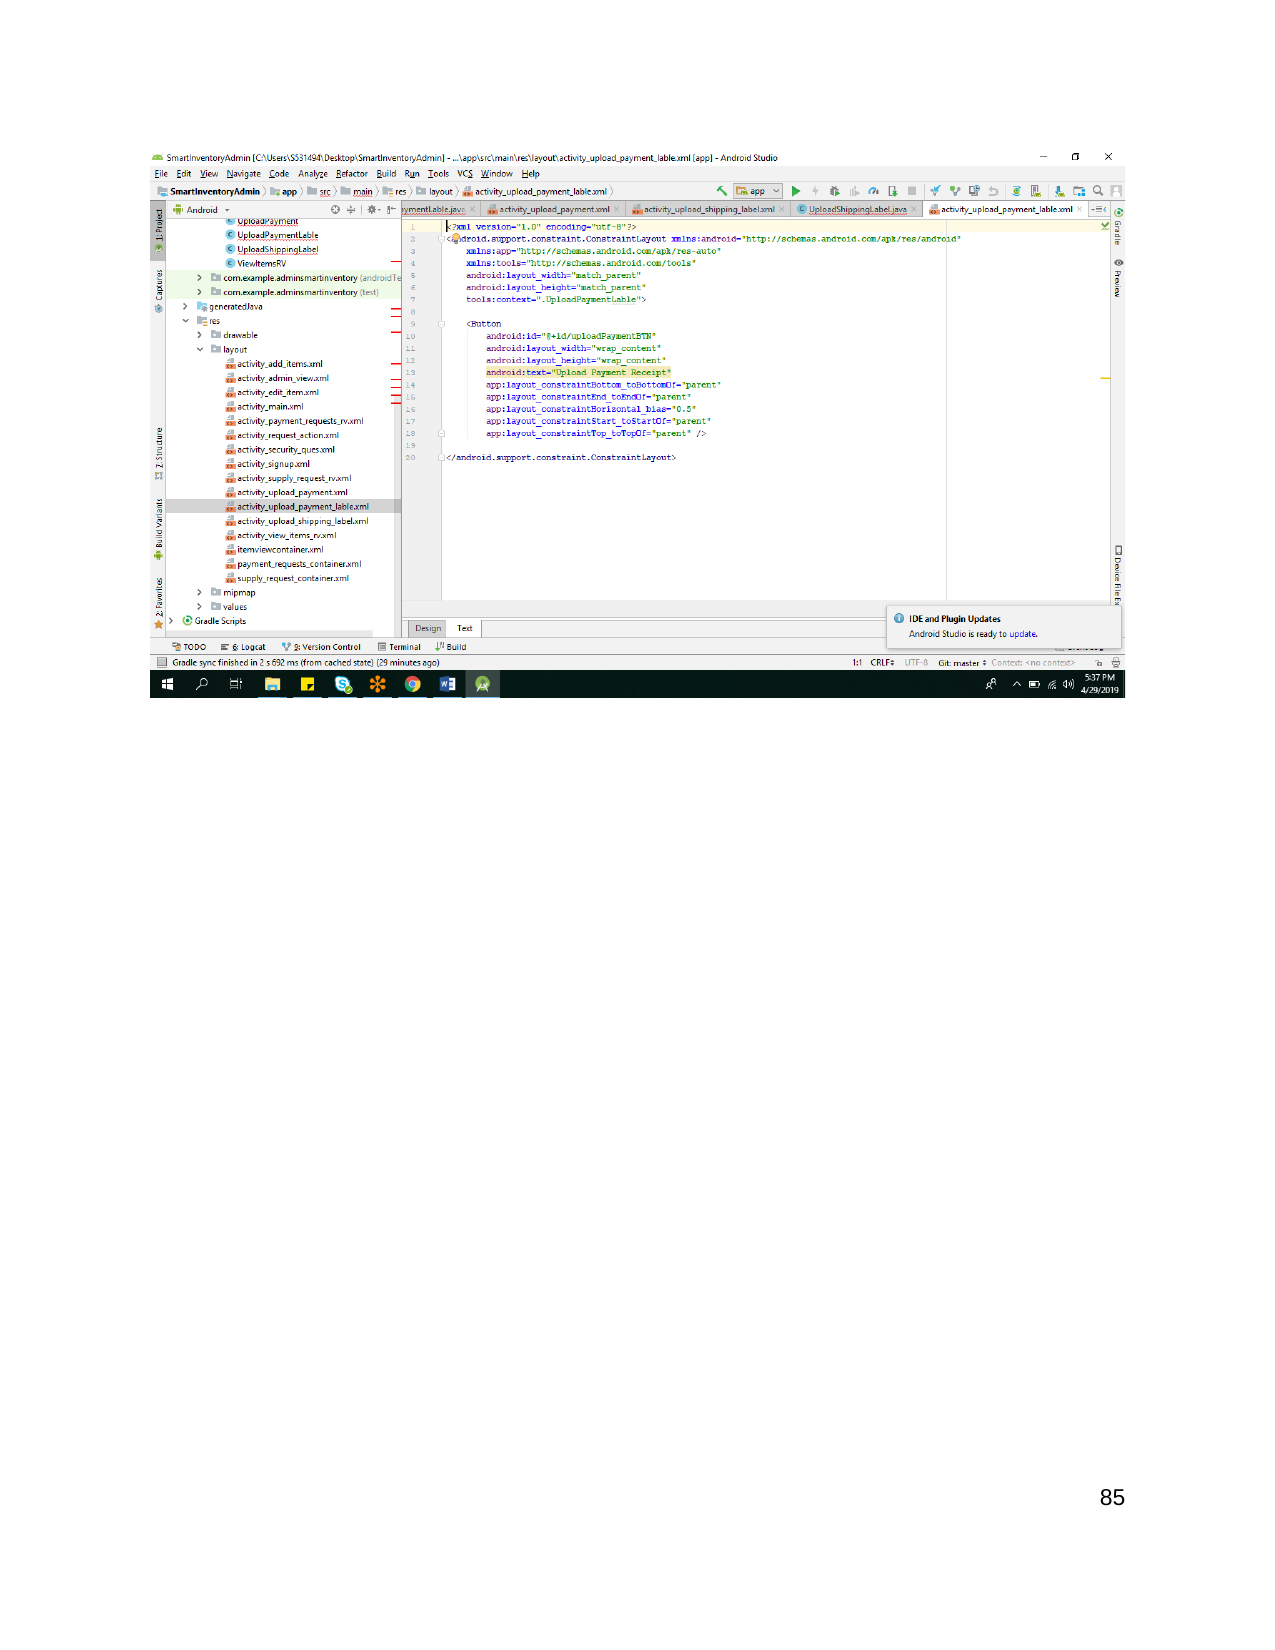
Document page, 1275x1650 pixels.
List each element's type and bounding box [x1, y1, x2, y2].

picture [150, 150, 1125, 698]
